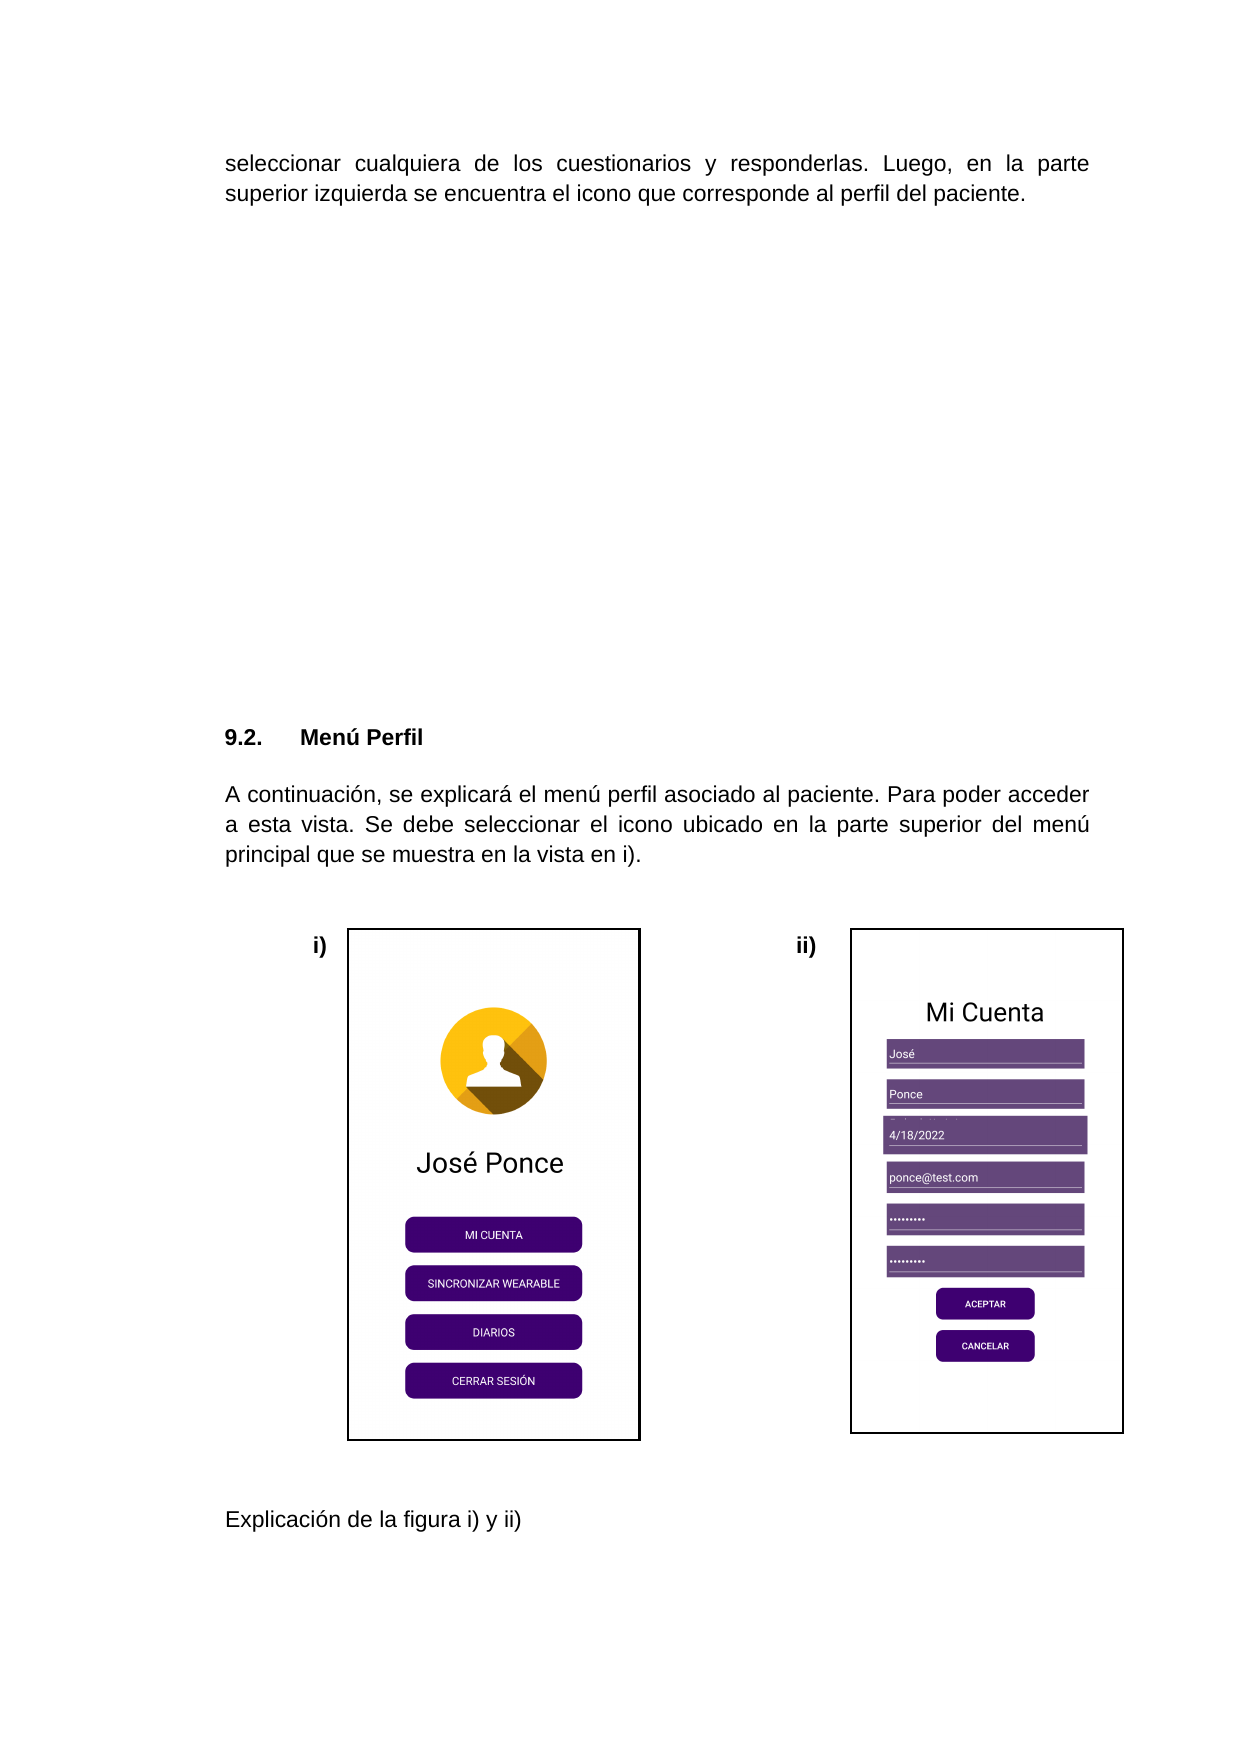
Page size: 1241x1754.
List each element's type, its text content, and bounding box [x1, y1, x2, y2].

text i) ii) [300, 932, 347, 958]
text A continuación, se explicará el menú perfil asociado al paciente. Para poder acceder a esta vista. Se debe seleccionar el icono ubicado en la parte superior del menú principal que se muestra en la vista en i). [225, 781, 1090, 867]
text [225, 150, 1090, 207]
picture [852, 930, 1122, 1432]
text Explicación de la figura i) y ii) [225, 1506, 1090, 1532]
subtitle Menú Perfil [262, 724, 1090, 750]
picture [349, 930, 638, 1439]
text i) ii) [641, 932, 850, 958]
